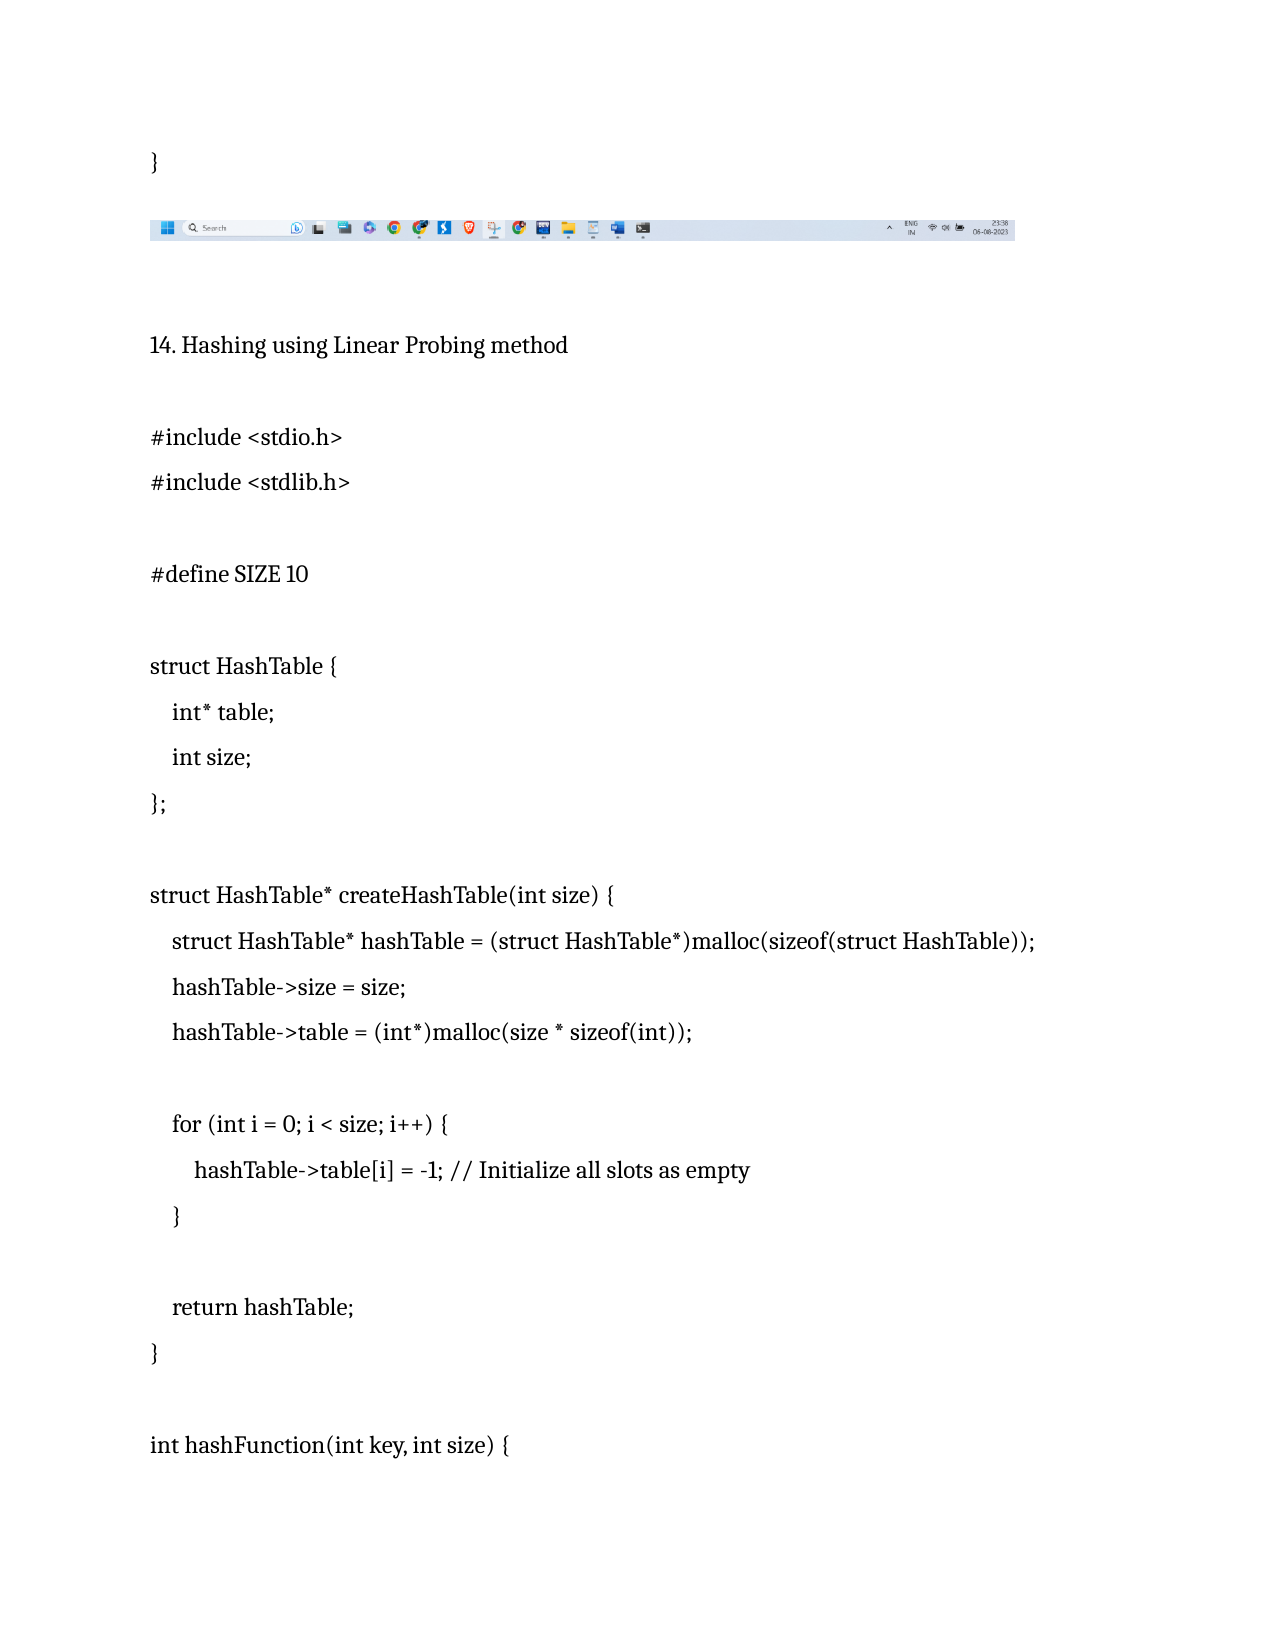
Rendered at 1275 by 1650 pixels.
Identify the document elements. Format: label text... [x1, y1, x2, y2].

text int* table; [150, 700, 1125, 725]
text struct HashTable { [150, 654, 1125, 679]
text #include <stdio.h> [150, 425, 1125, 450]
text #include <stdlib.h> [150, 471, 1125, 496]
text } [150, 1342, 1125, 1367]
text for (int i = 0; i < size; i++) { [150, 1112, 1125, 1137]
text int hashFunction(int key, int size) { [150, 1433, 1125, 1458]
text int size; [150, 746, 1125, 771]
text }; [150, 792, 1125, 817]
text struct HashTable* hashTable = (struct HashTable*)malloc(sizeof(struct HashTable)); [150, 929, 1125, 954]
text hashTable->table[i] = -1; // Initialize all slots as empty [150, 1158, 1125, 1183]
text #define SIZE 10 [150, 562, 1125, 587]
text struct HashTable* createHashTable(int size) { [150, 883, 1125, 908]
text hashTable->size = size; [150, 975, 1125, 1000]
text } [150, 1204, 1125, 1229]
text 14. Hashing using Linear Probing method [150, 333, 1125, 358]
text hashTable->table = (int*)malloc(size * sizeof(int)); [150, 1021, 1125, 1046]
text return hashTable; [150, 1296, 1125, 1321]
text } [150, 150, 1125, 175]
